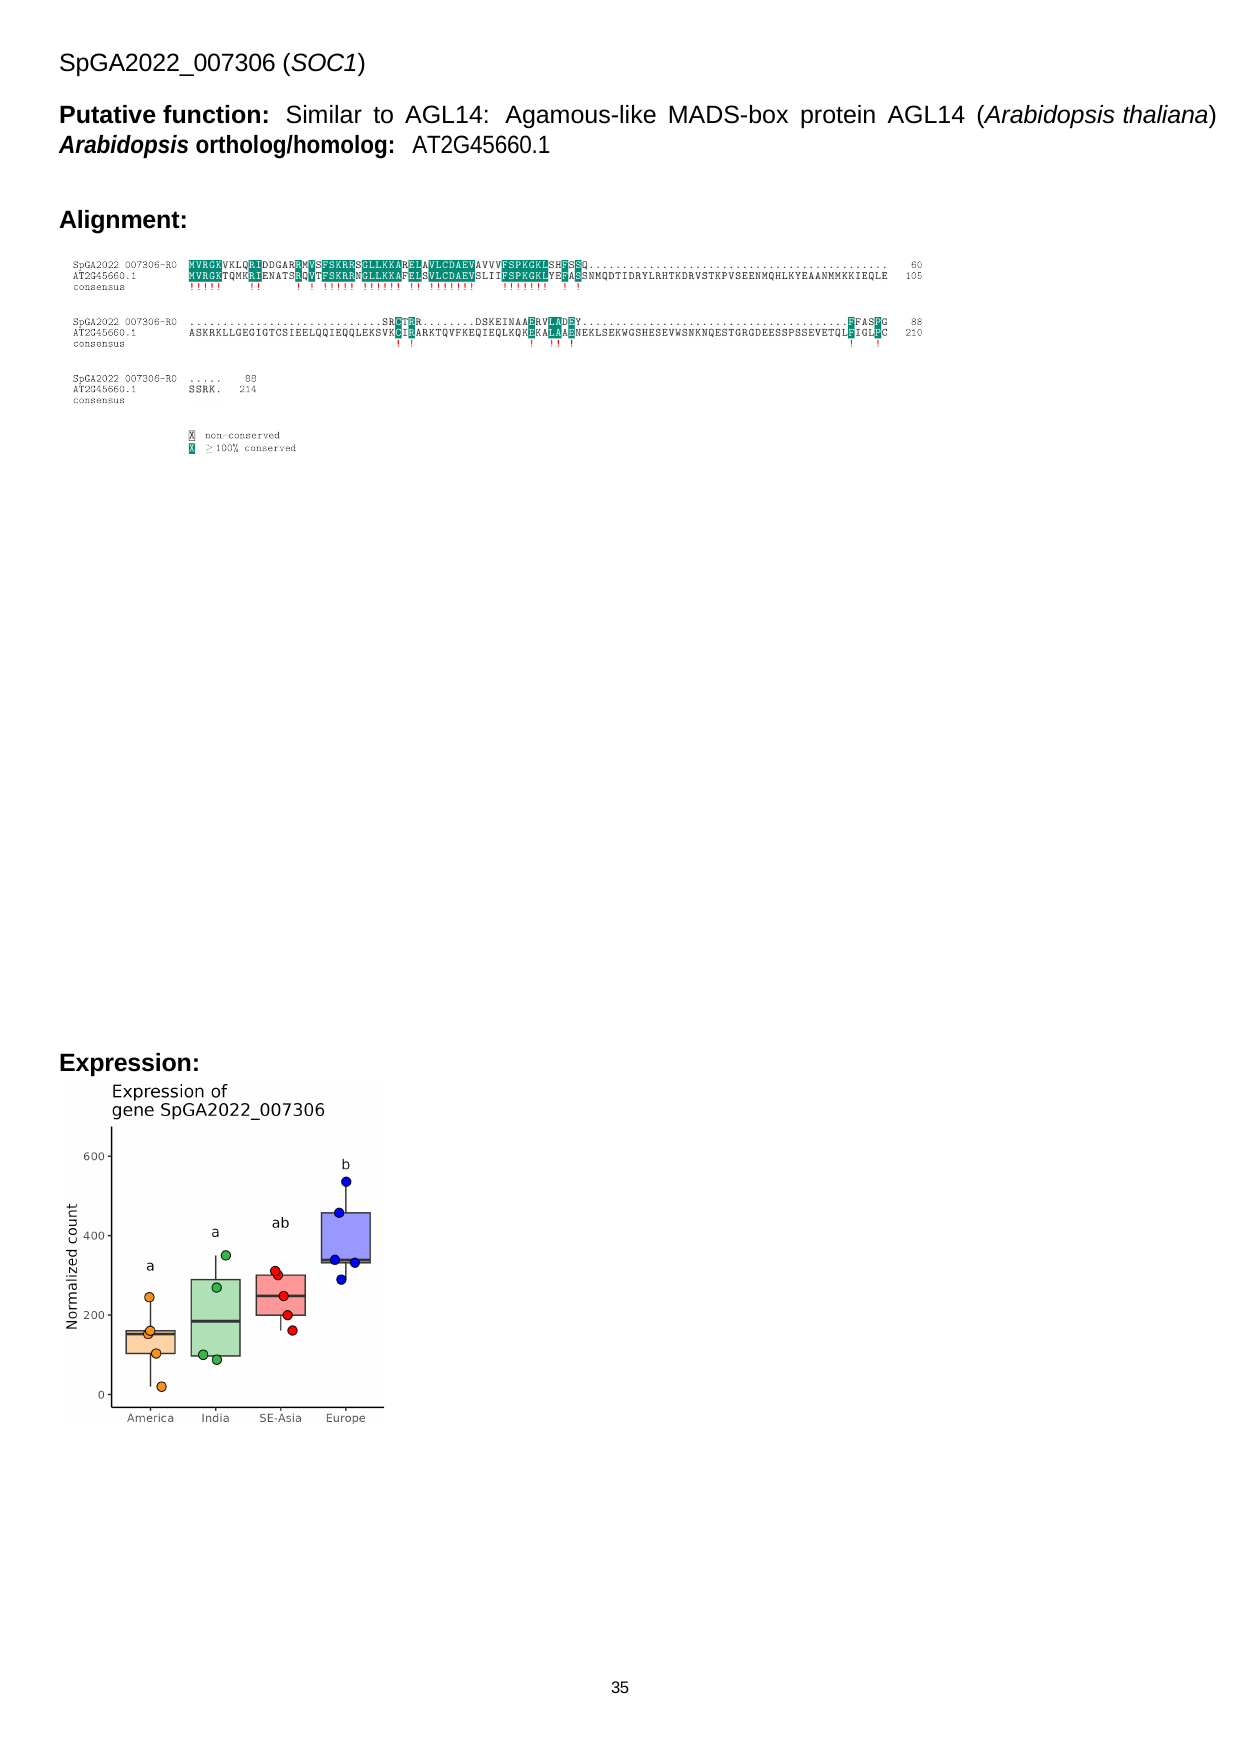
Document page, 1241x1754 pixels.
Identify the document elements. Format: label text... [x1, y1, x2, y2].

text Expression: [59, 1048, 1240, 1077]
text Arabidopsis ortholog/homolog: AT2G45660.1 [59, 130, 1240, 159]
subtitle SpGA2022_007306 (SOC1) [59, 48, 1240, 77]
picture [66, 1084, 385, 1424]
text Putative function: Similar to AGL14: Agamous-like MADS-box protein AGL14 (Arabidopsis thaliana) [59, 100, 1240, 129]
picture [73, 260, 922, 454]
text Alignment: [59, 205, 1240, 234]
